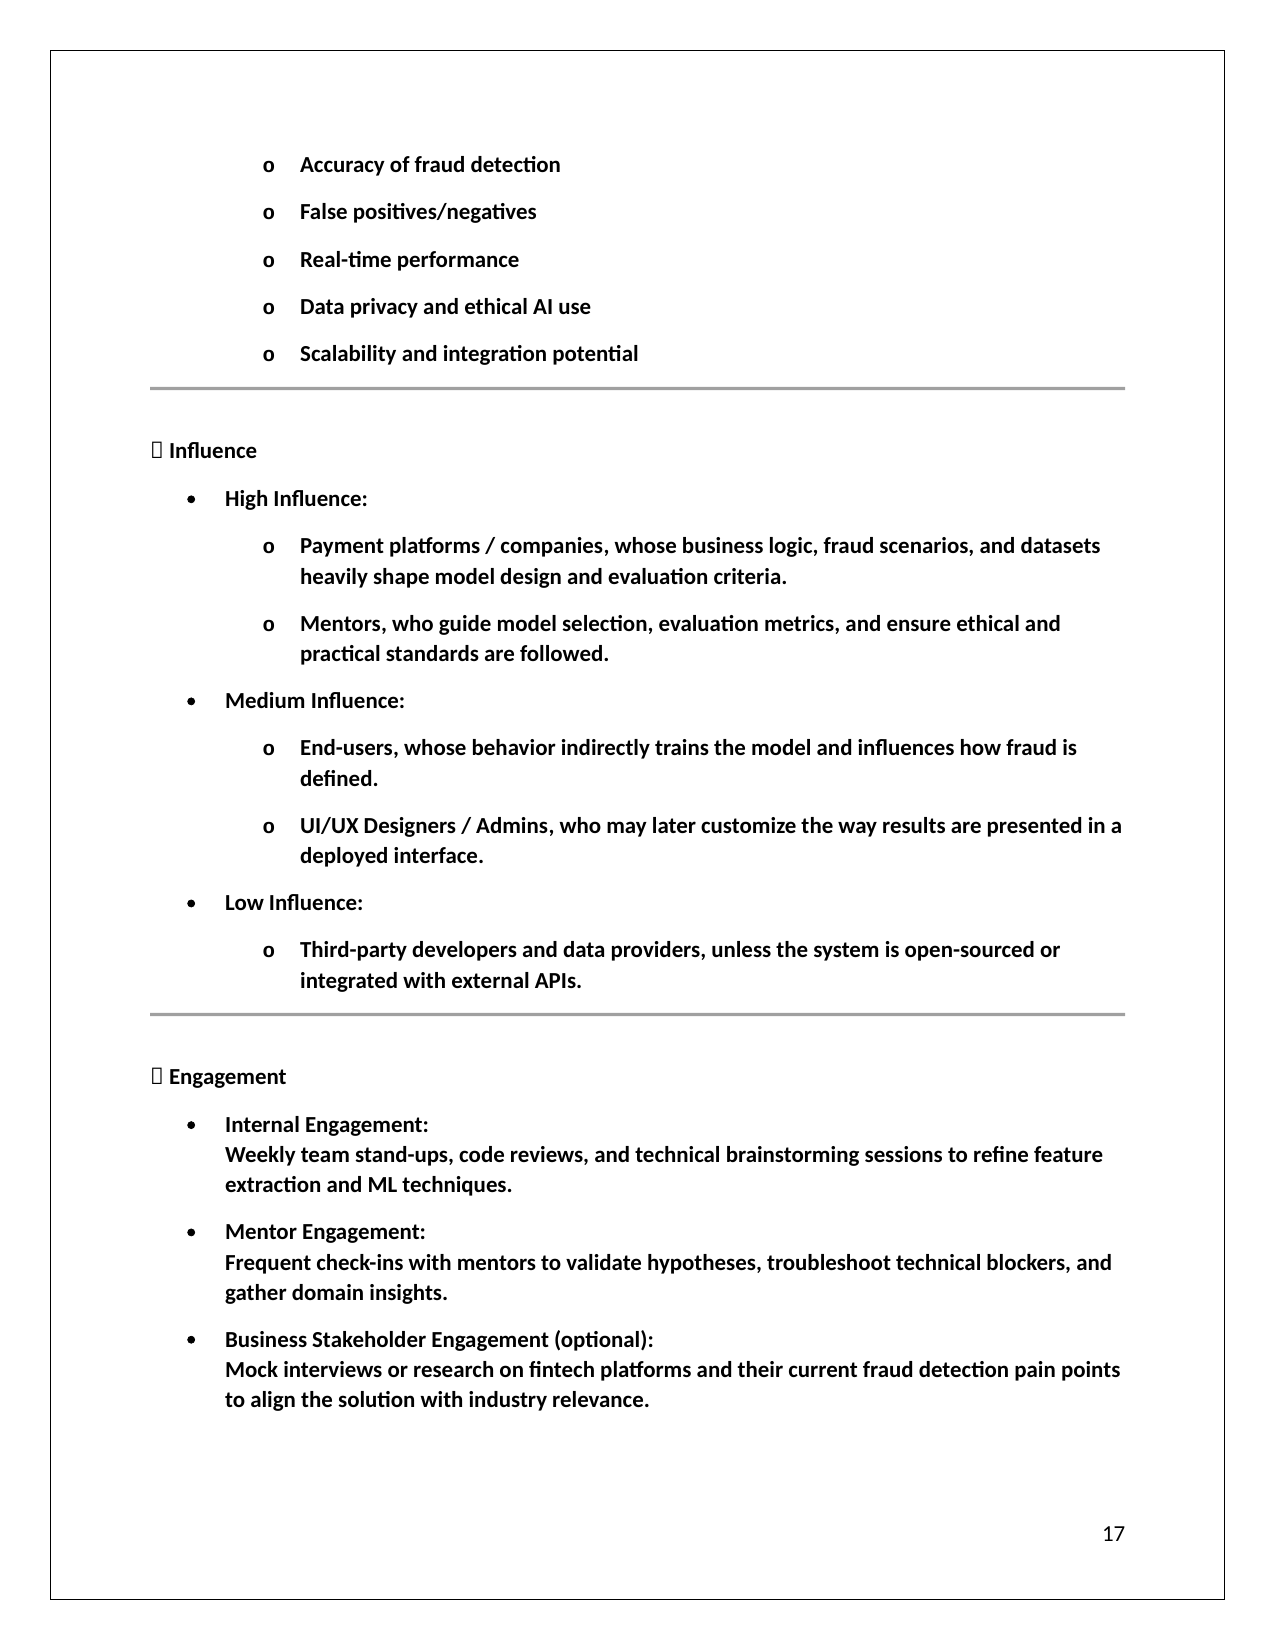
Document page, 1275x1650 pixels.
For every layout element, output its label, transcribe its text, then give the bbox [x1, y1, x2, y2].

text 🔹 Engagement [150, 1060, 1125, 1091]
list False positives/negatives [262, 197, 1125, 226]
list Business Stakeholder Engagement (optional): Mock interviews or research on fintech platforms and their current fraud detection pain points to align the solution with industry relevance. [187, 1325, 1125, 1413]
list Medium Influence: [187, 686, 1125, 714]
list High Influence: [187, 484, 1125, 512]
list Internal Engagement: Weekly team stand-ups, code reviews, and technical brainstorming sessions to refine feature extraction and ML techniques. [187, 1110, 1125, 1199]
list End-users, whose behavior indirectly trains the model and influences how fraud is defined. [262, 733, 1125, 792]
list Accuracy of fraud detection [262, 150, 1125, 178]
list Low Influence: [187, 888, 1125, 916]
list Data privacy and ethical AI use [262, 292, 1125, 321]
list Real-time performance [262, 245, 1125, 273]
list UI/UX Designers / Admins, who may later customize the way results are presented in a deployed interface. [262, 811, 1125, 869]
list Payment platforms / companies, whose business logic, fraud scenarios, and datasets heavily shape model design and evaluation criteria. [262, 531, 1125, 590]
list Mentors, who guide model selection, evaluation metrics, and ensure ethical and practical standards are followed. [262, 609, 1125, 667]
text 🔹 Influence [150, 434, 1125, 465]
list Scalability and integration potential [262, 339, 1125, 368]
list Mentor Engagement: Frequent check-ins with mentors to validate hypotheses, troubleshoot technical blockers, and gather domain insights. [187, 1217, 1125, 1306]
list Third-party developers and data providers, unless the system is open-sourced or integrated with external APIs. [262, 935, 1125, 994]
